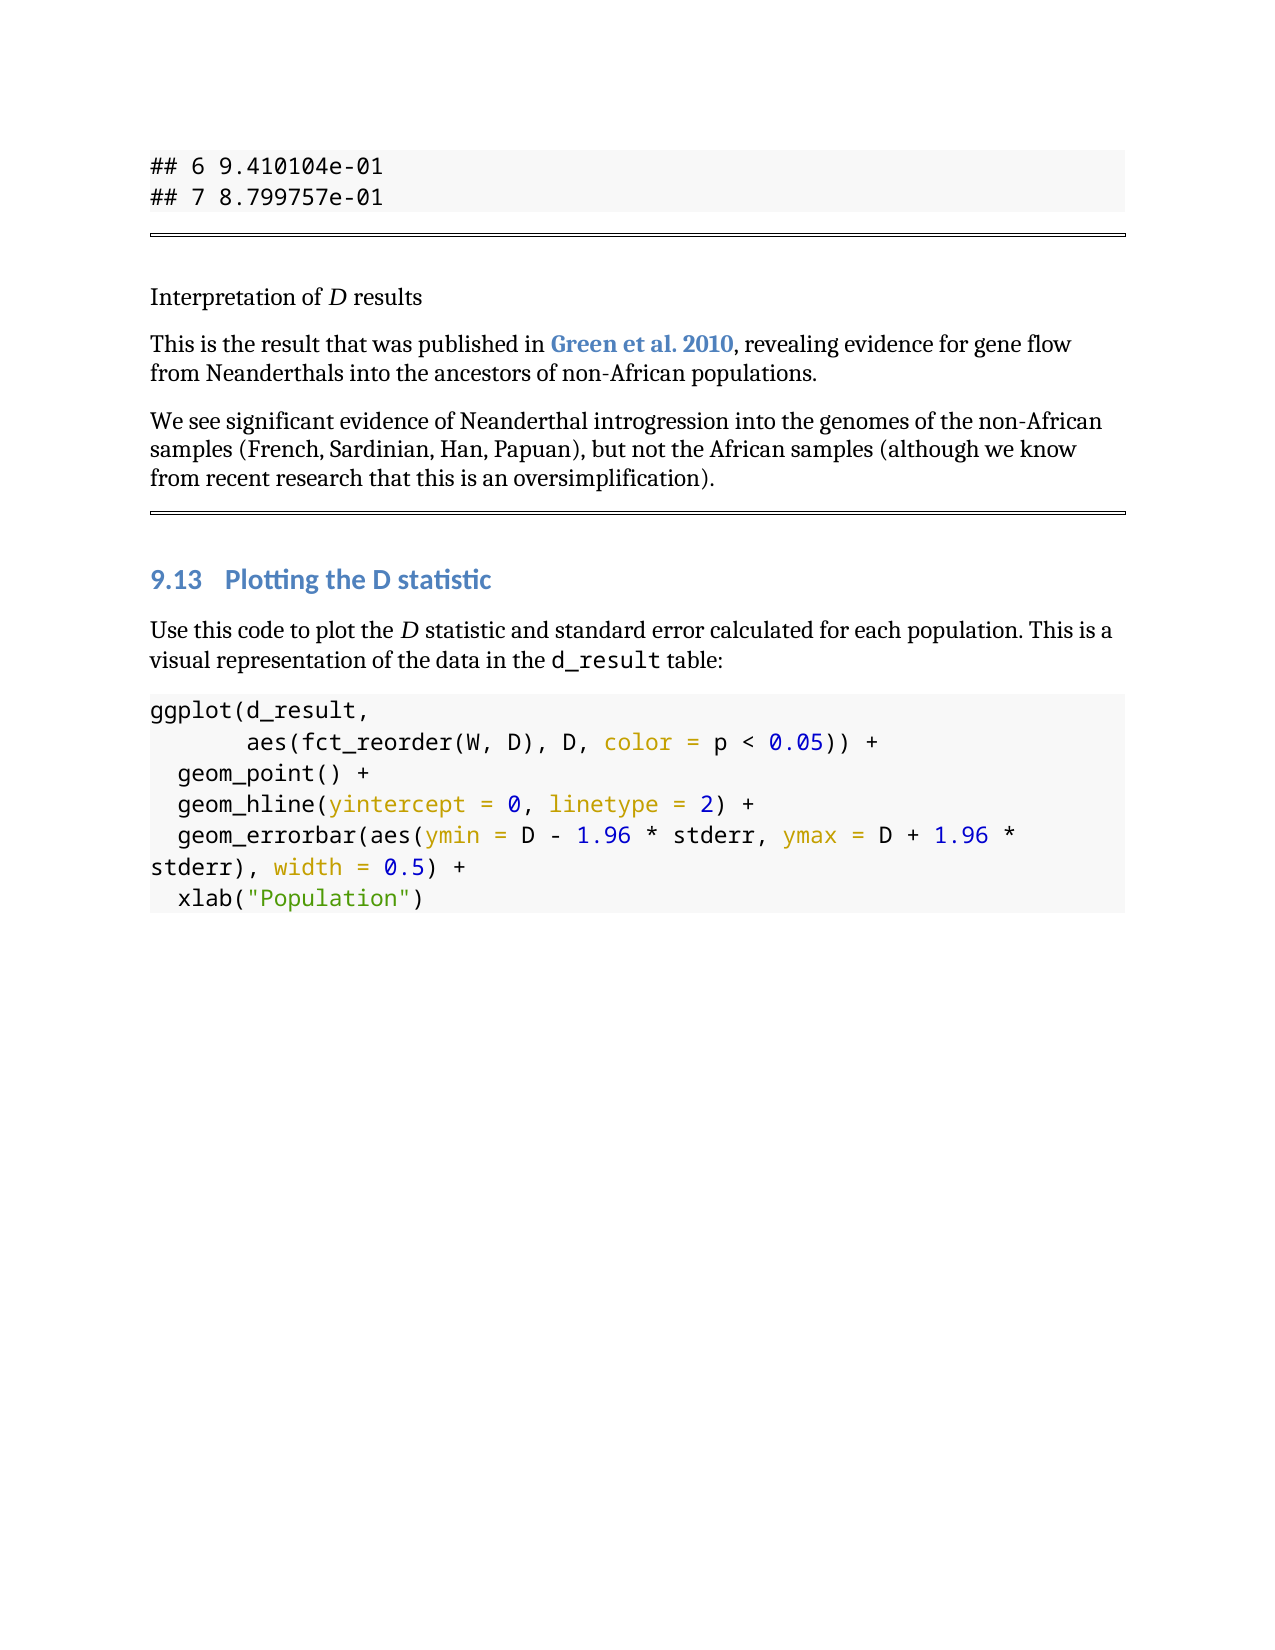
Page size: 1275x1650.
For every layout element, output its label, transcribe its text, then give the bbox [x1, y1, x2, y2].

text Use this code to plot the statistic and standard error calculated for each population. This is a visual representation of the data in the d_result table: [150, 616, 1125, 676]
text ggplot(d_result, aes(fct_reorder(W, D), D, color = p < 0.05)) + geom_point() + geom_hline(yintercept = 0, linetype = 2) + geom_errorbar(aes(ymin = D - 1.96 * stderr, ymax = D + 1.96 * stderr), width = 0.5) + xlab("Population") [370, 694, 1125, 913]
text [150, 150, 1125, 212]
text This is the result that was published in Green et al. 2010, revealing evidence for gene flow from Neanderthals into the ancestors of non-African populations. [150, 330, 1125, 388]
text Interpretation of results [150, 283, 1125, 312]
subtitle 9.13 Plotting the D statistic [150, 561, 1125, 597]
text We see significant evidence of Neanderthal introgression into the genomes of the non-African samples (French, Sardinian, Han, Papuan), but not the African samples (although we know from recent research that this is an oversimplification). [150, 407, 1125, 493]
